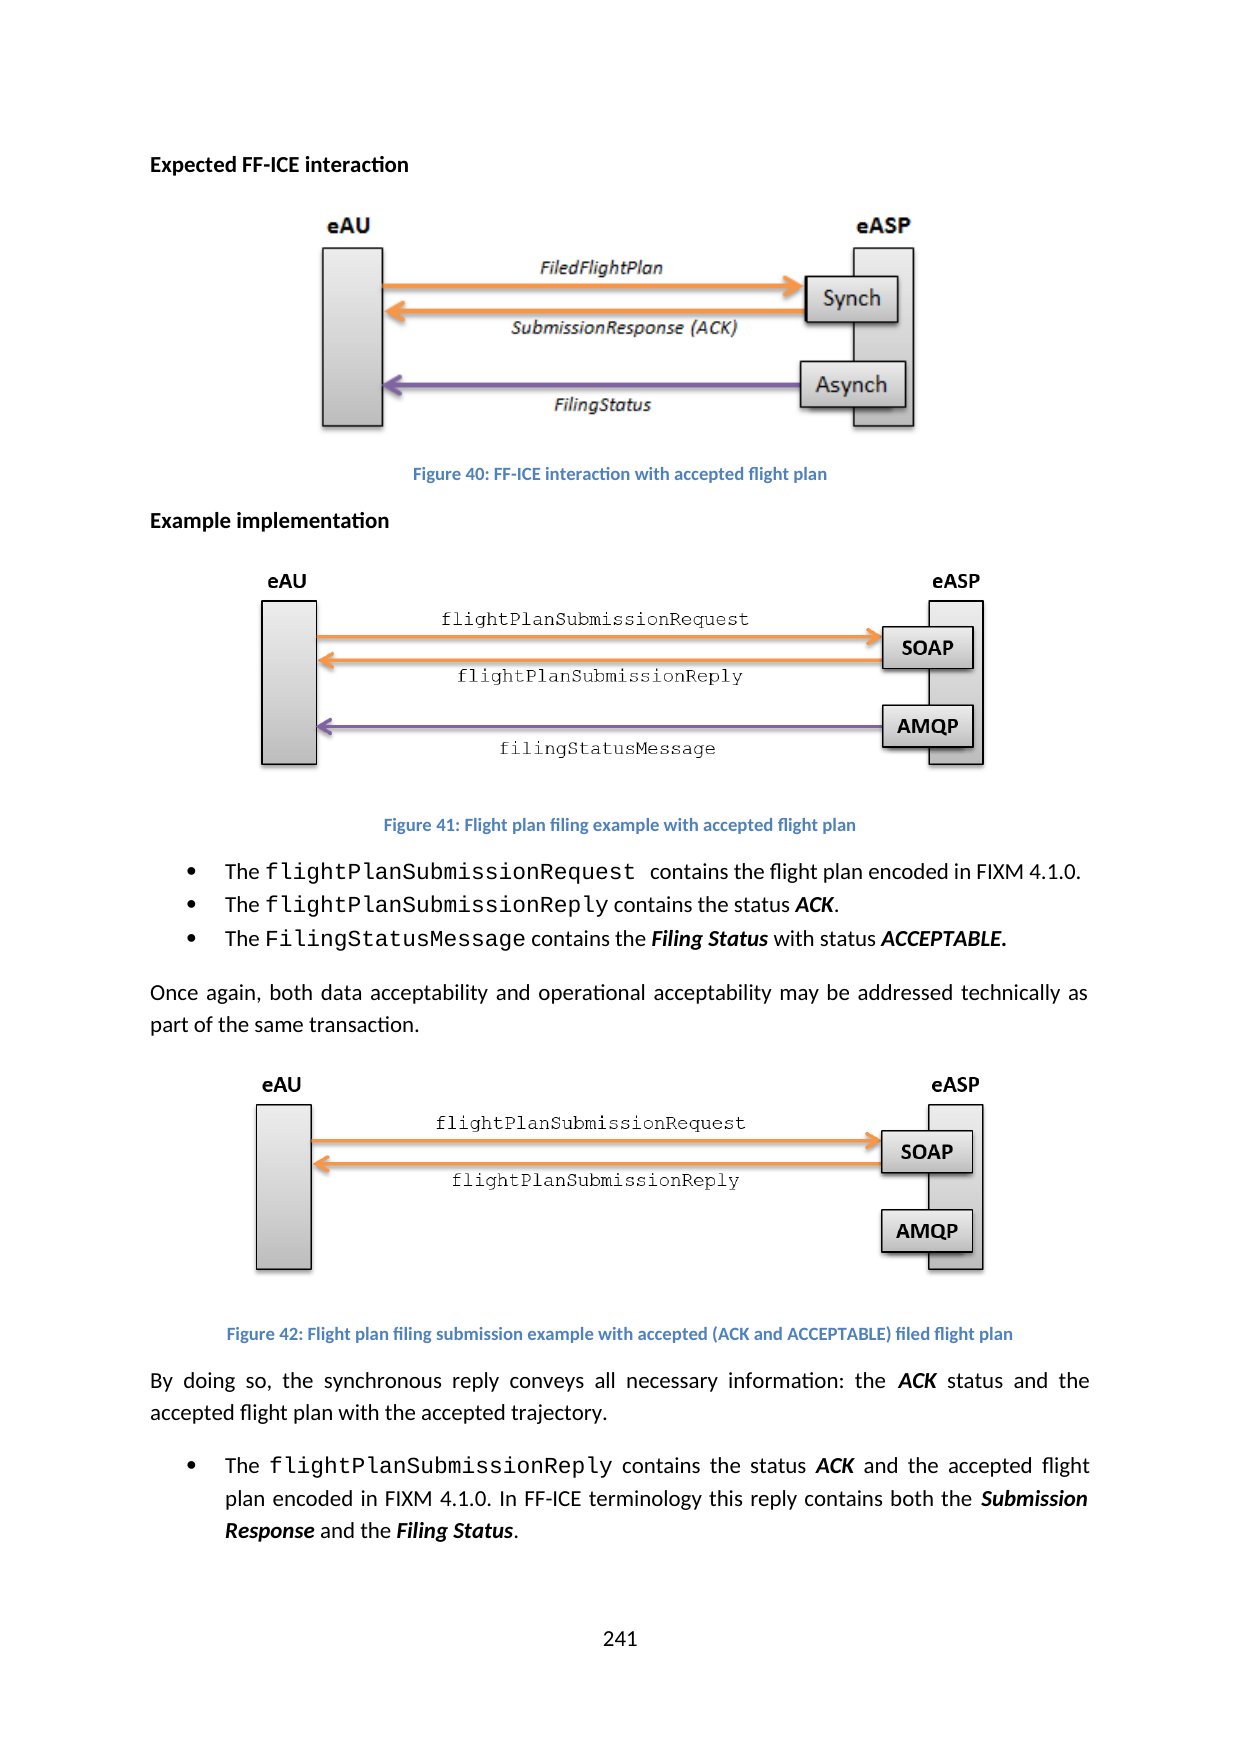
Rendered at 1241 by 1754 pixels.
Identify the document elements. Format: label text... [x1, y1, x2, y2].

picture [236, 1063, 1004, 1298]
picture [238, 559, 1002, 789]
picture [313, 203, 927, 438]
text Once again, both data acceptability and operational acceptability may be addressed technically as part of the same transaction. [150, 978, 1090, 1038]
text Expected FF-ICE interaction [150, 150, 1090, 178]
list The FilingStatusMessage contains the Filing Status with status ACCEPTABLE. [187, 924, 1090, 953]
list The flightPlanSubmissionReply contains the status ACK. [187, 890, 1090, 919]
text Example implementation [150, 506, 1090, 534]
list The flightPlanSubmissionRequest contains the flight plan encoded in FIXM 4.1.0. [187, 857, 1090, 886]
list The flightPlanSubmissionReply contains the status ACK and the accepted flight plan encoded in FIXM 4.1.0. In FF-ICE terminology this reply contains both the Submission Response and the Filing Status. [187, 1451, 1090, 1545]
text By doing so, the synchronous reply conveys all necessary information: the ACK status and the accepted flight plan with the accepted trajectory. [150, 1366, 1090, 1426]
